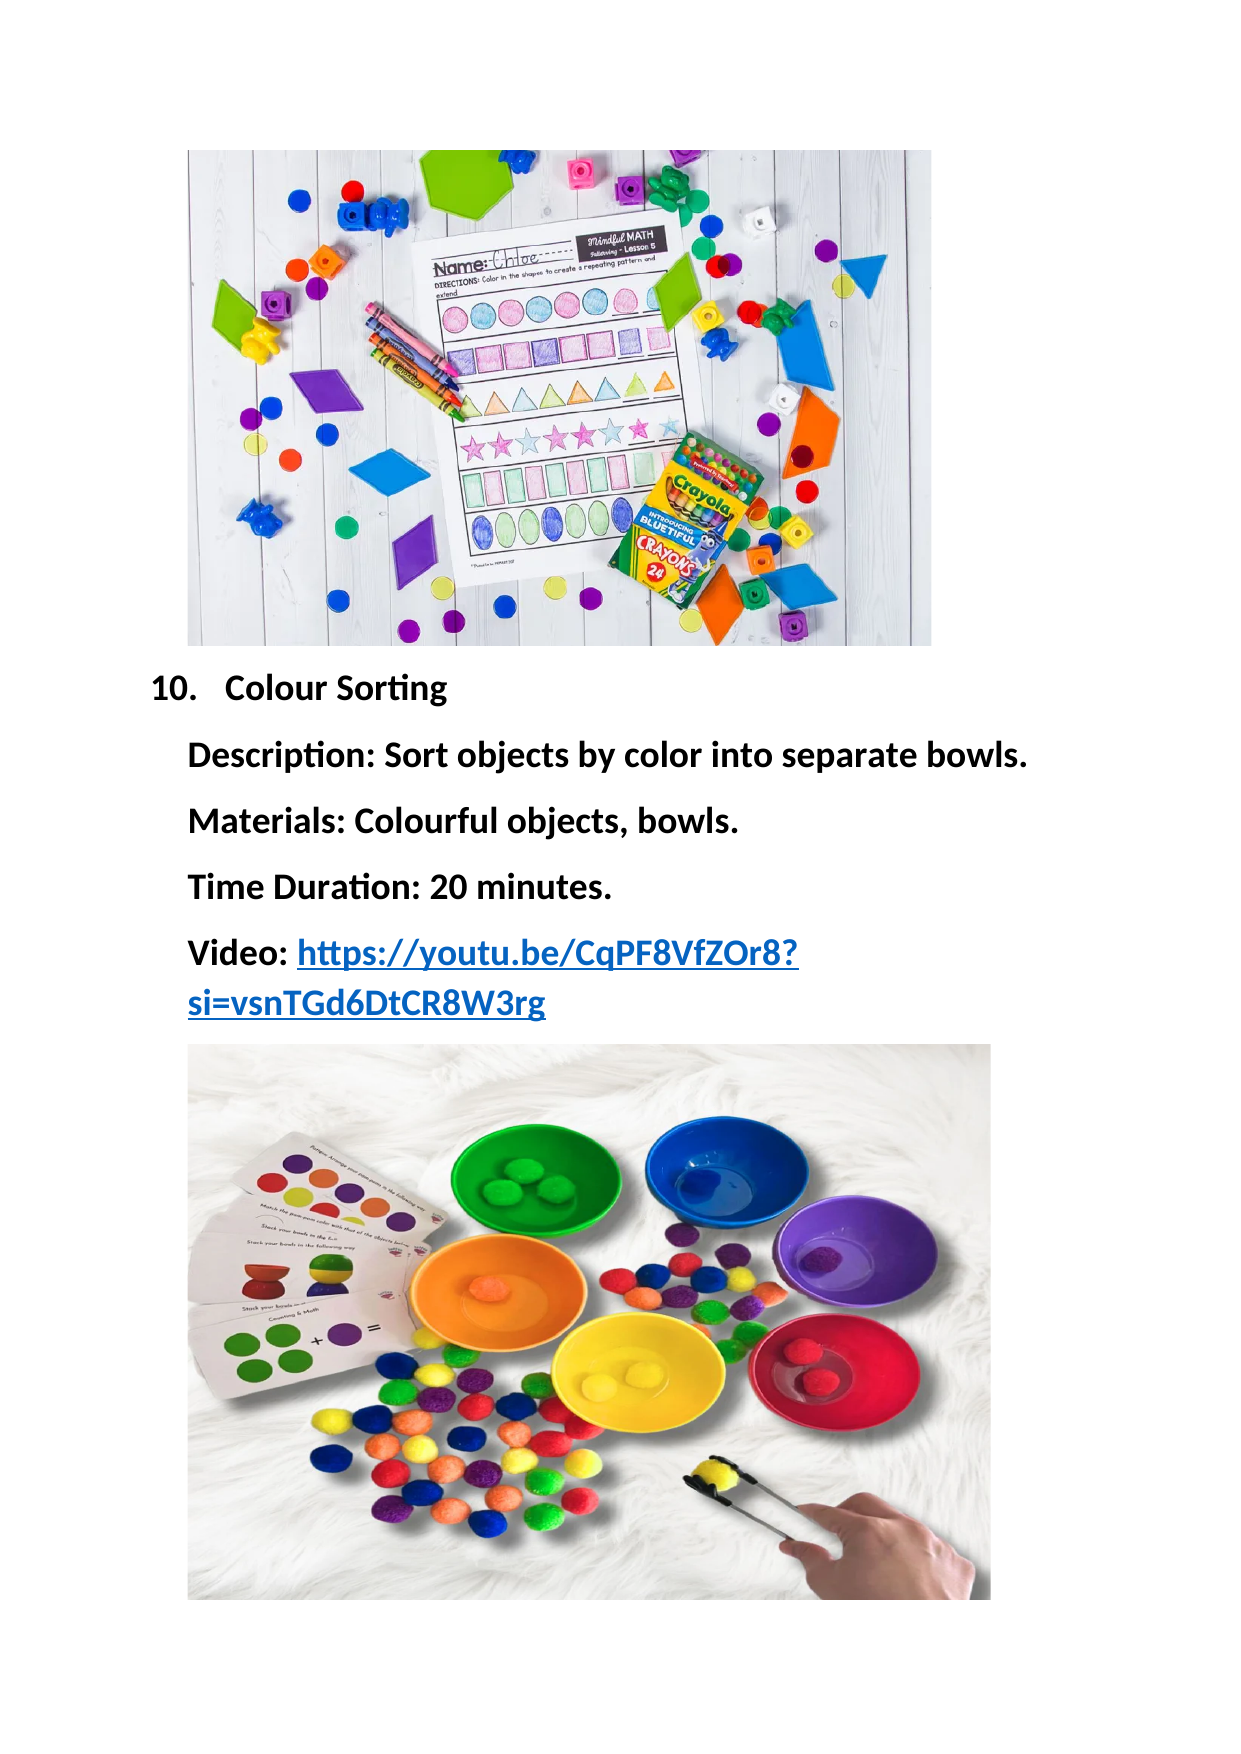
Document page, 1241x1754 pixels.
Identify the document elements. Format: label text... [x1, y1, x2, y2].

picture [187, 1044, 991, 1600]
text Description: Sort objects by color into separate bowls. [187, 731, 1090, 776]
picture [187, 150, 932, 646]
text Materials: Colourful objects, bowls. [187, 797, 1090, 842]
list Colour Sorting [150, 664, 1090, 710]
text Video: https://youtu.be/CqPF8VfZOr8?si=vsnTGd6DtCR8W3rg [187, 929, 1090, 1024]
text Time Duration: 20 minutes. [187, 863, 1090, 909]
